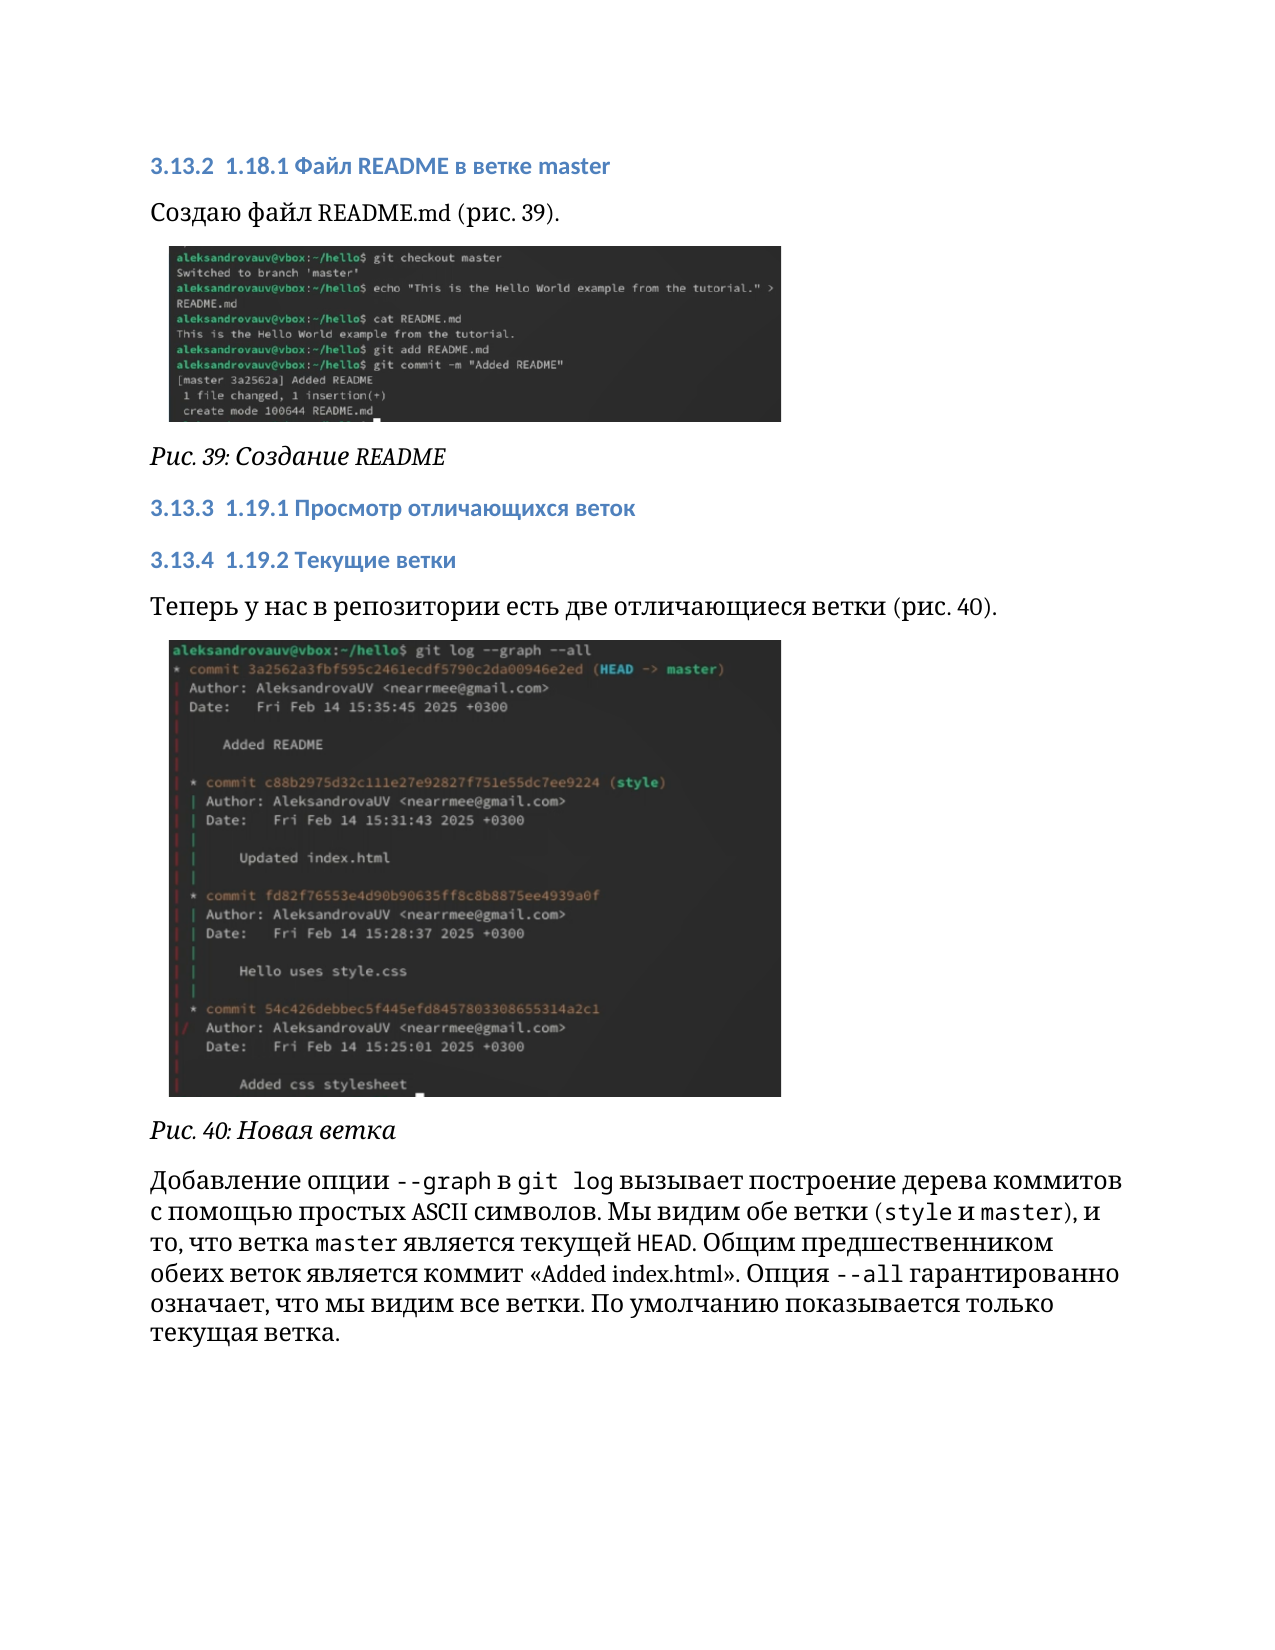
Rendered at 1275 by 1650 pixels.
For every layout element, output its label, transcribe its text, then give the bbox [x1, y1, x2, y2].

text Создаю файл README.md (рис. 39). [150, 199, 1125, 228]
text Рис. 39: Создание README [150, 443, 1125, 472]
subtitle 3.13.4 1.19.2 Текущие ветки [150, 544, 1125, 574]
text Добавление опции --graph в git log вызывает построение дерева коммитов с помощью простых ASCII символов. Мы видим обе ветки (style и master), и то, что ветка master является текущей HEAD. Общим предшественником обеих веток является коммит «Added index.html». Опция --all гарантированно означает, что мы видим все ветки. По умолчанию показывается только текущая ветка. [150, 1165, 1125, 1347]
subtitle 3.13.3 1.19.1 Просмотр отличающихся веток [150, 492, 1125, 523]
text Рис. 40: Новая ветка [150, 1117, 1125, 1146]
picture [168, 640, 782, 1097]
picture [168, 246, 782, 422]
subtitle 3.13.2 1.18.1 Файл README в ветке master [150, 150, 1125, 181]
text Теперь у нас в репозитории есть две отличающиеся ветки (рис. 40). [150, 593, 1125, 622]
